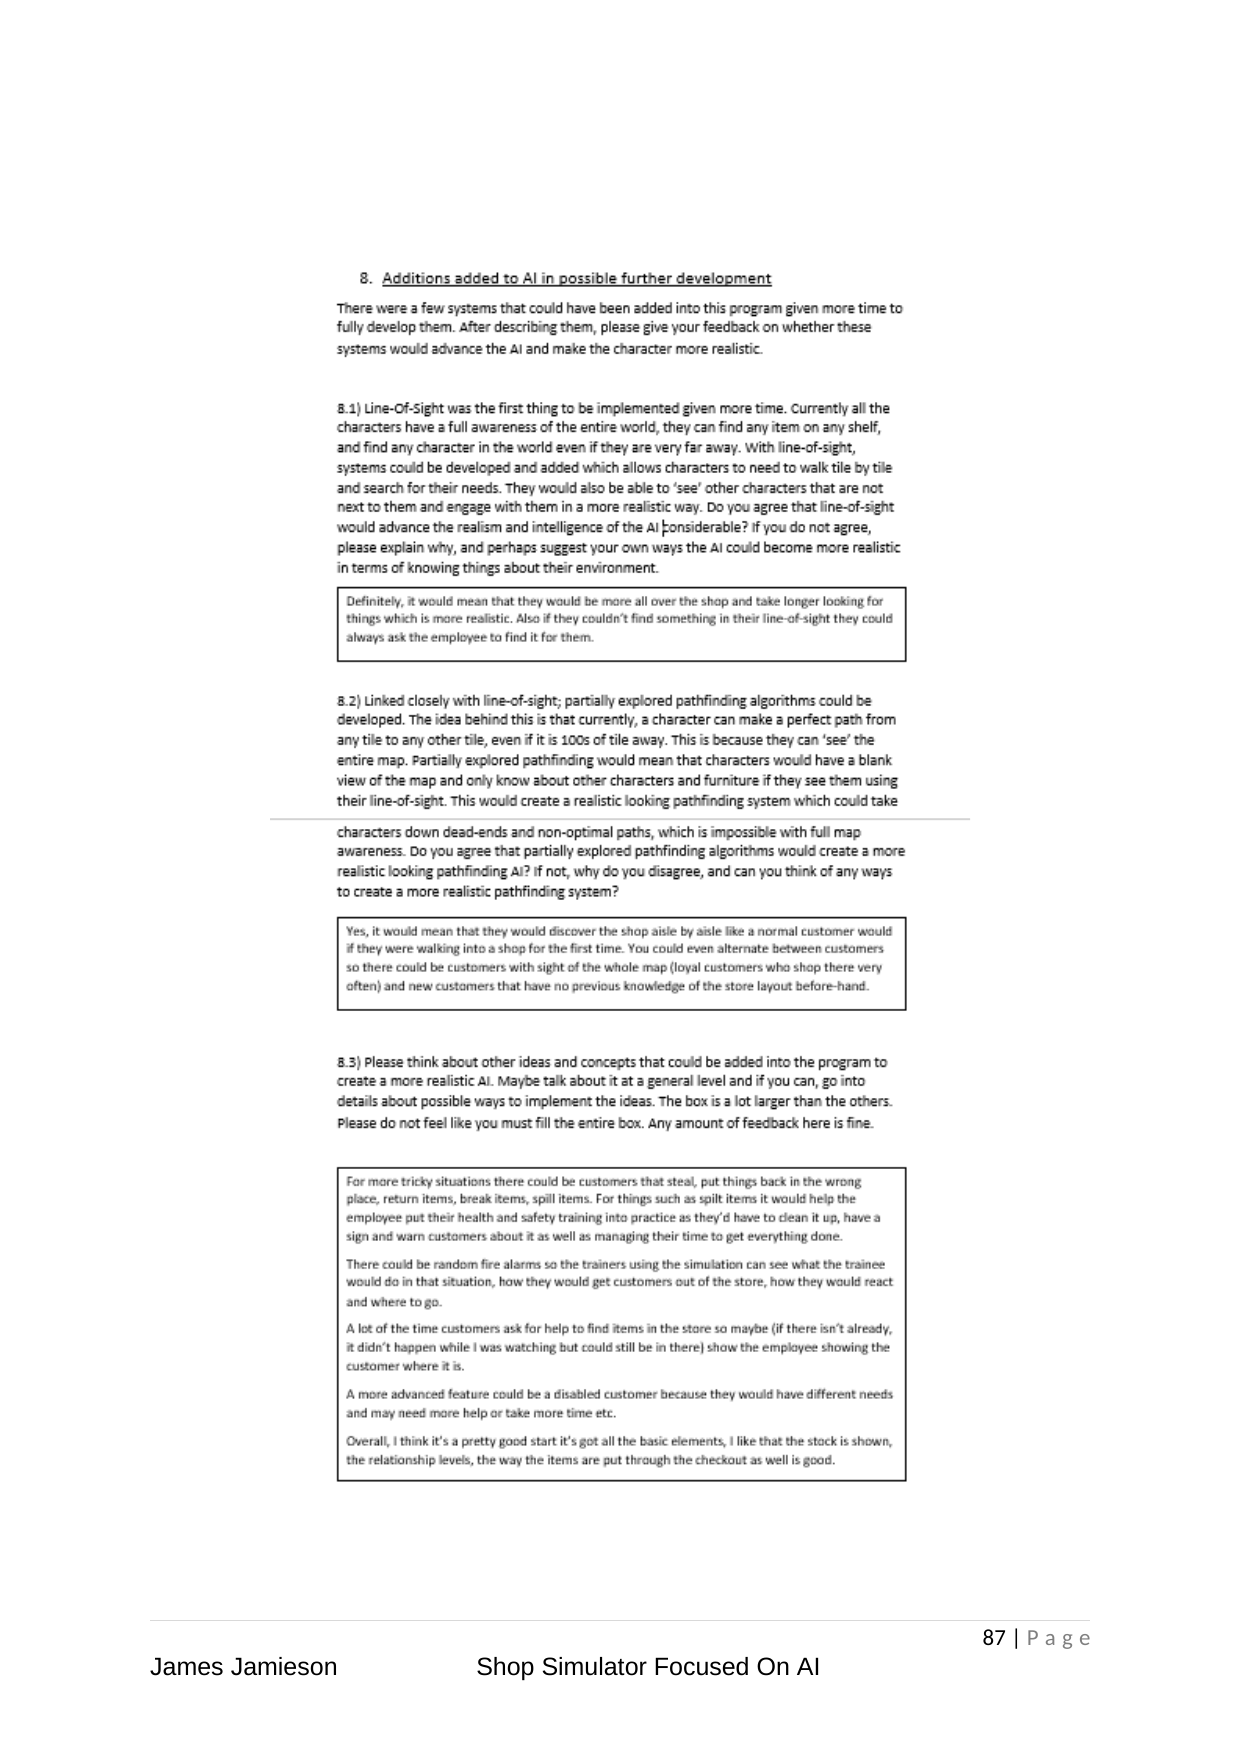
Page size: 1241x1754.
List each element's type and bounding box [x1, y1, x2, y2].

picture [270, 255, 971, 1499]
